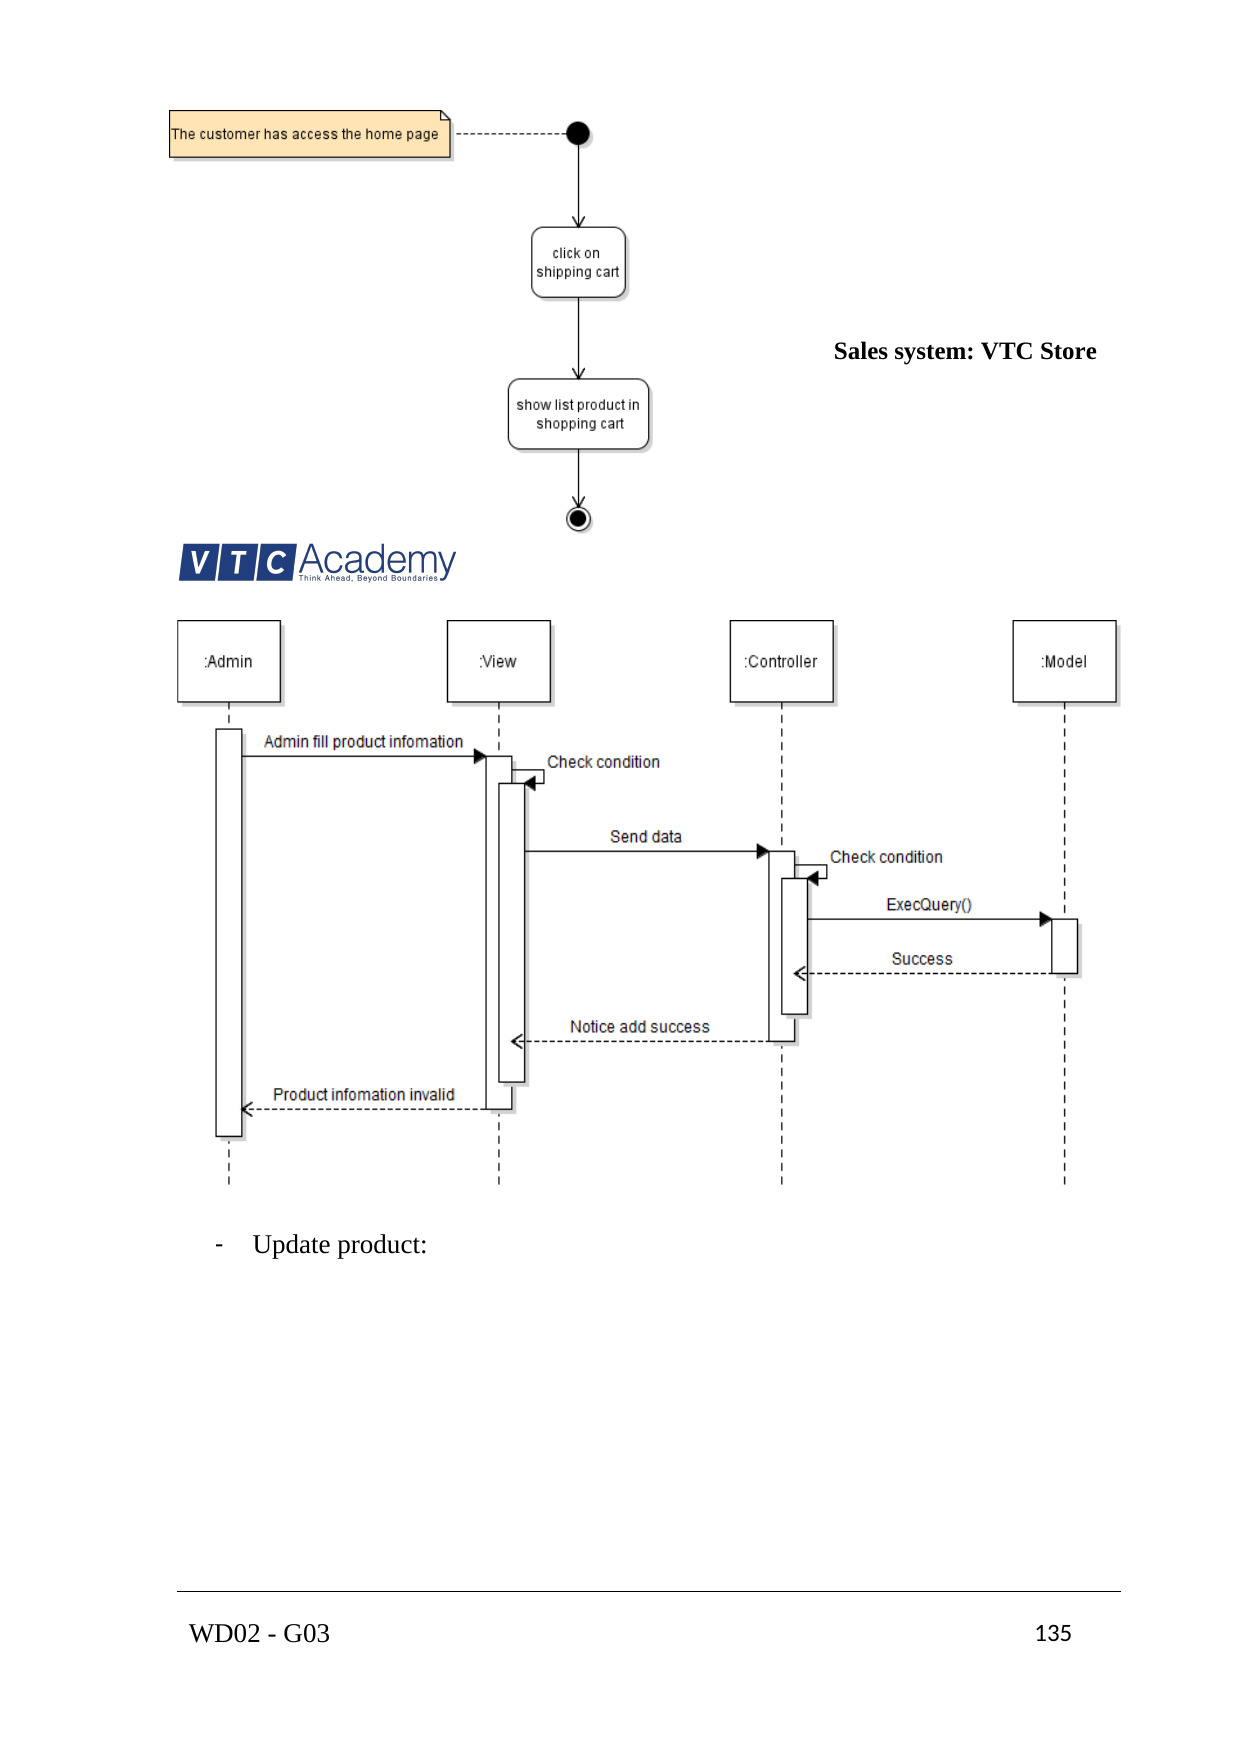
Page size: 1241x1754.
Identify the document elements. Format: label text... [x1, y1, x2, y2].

list Update product: [215, 1228, 1122, 1261]
picture [177, 620, 1122, 1197]
picture [169, 110, 654, 591]
